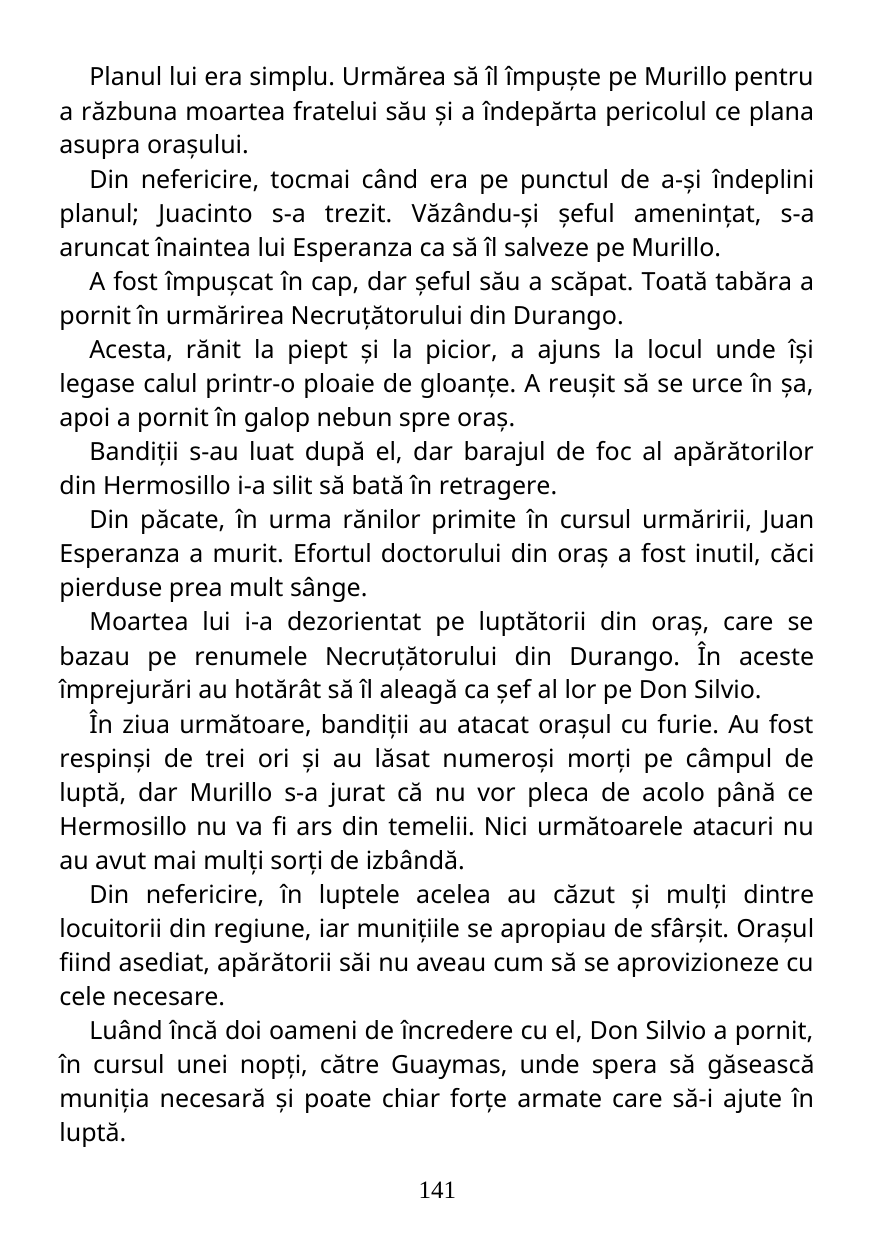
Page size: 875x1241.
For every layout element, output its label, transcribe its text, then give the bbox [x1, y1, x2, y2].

text Acesta, rănit la piept şi la picior, a ajuns la locul unde îşi legase calul printr-o ploaie de gloanţe. A reuşit să se urce în şa, apoi a pornit în galop nebun spre oraş. [59, 332, 815, 434]
text A fost împuşcat în cap, dar şeful său a scăpat. Toată tabăra a pornit în urmărirea Necruţătorului din Durango. [59, 263, 815, 332]
text Planul lui era simplu. Urmărea să îl împuşte pe Murillo pentru a răzbuna moartea fratelui său şi a îndepărta pericolul ce plana asupra oraşului. [59, 59, 815, 161]
text În ziua următoare, bandiţii au atacat oraşul cu furie. Au fost respinşi de trei ori şi au lăsat numeroşi morţi pe câmpul de luptă, dar Murillo s-a jurat că nu vor pleca de acolo până ce Hermosillo nu va fi ars din temelii. Nici următoarele atacuri nu au avut mai mulţi sorţi de izbândă. [59, 706, 815, 877]
text Luând încă doi oameni de încredere cu el, Don Silvio a pornit, în cursul unei nopţi, către Guaymas, unde spera să găsească muniţia necesară şi poate chiar forţe armate care să-i ajute în luptă. [59, 1013, 815, 1149]
text Din nefericire, în luptele acelea au căzut şi mulţi dintre locuitorii din regiune, iar muniţiile se apropiau de sfârşit. Oraşul fiind asediat, apărătorii săi nu aveau cum să se aprovizioneze cu cele necesare. [59, 877, 815, 1013]
text Din nefericire, tocmai când era pe punctul de a-şi îndeplini planul; Juacinto s-a trezit. Văzându-şi şeful ameninţat, s-a aruncat înaintea lui Esperanza ca să îl salveze pe Murillo. [59, 161, 815, 263]
text Moartea lui i-a dezorientat pe luptătorii din oraş, care se bazau pe renumele Necruţătorului din Durango. În aceste împrejurări au hotărât să îl aleagă ca şef al lor pe Don Silvio. [59, 604, 815, 706]
text Bandiţii s-au luat după el, dar barajul de foc al apărătorilor din Hermosillo i-a silit să bată în retragere. [59, 434, 815, 502]
text Din păcate, în urma rănilor primite în cursul urmăririi, Juan Esperanza a murit. Efortul doctorului din oraş a fost inutil, căci pierduse prea mult sânge. [59, 502, 815, 604]
